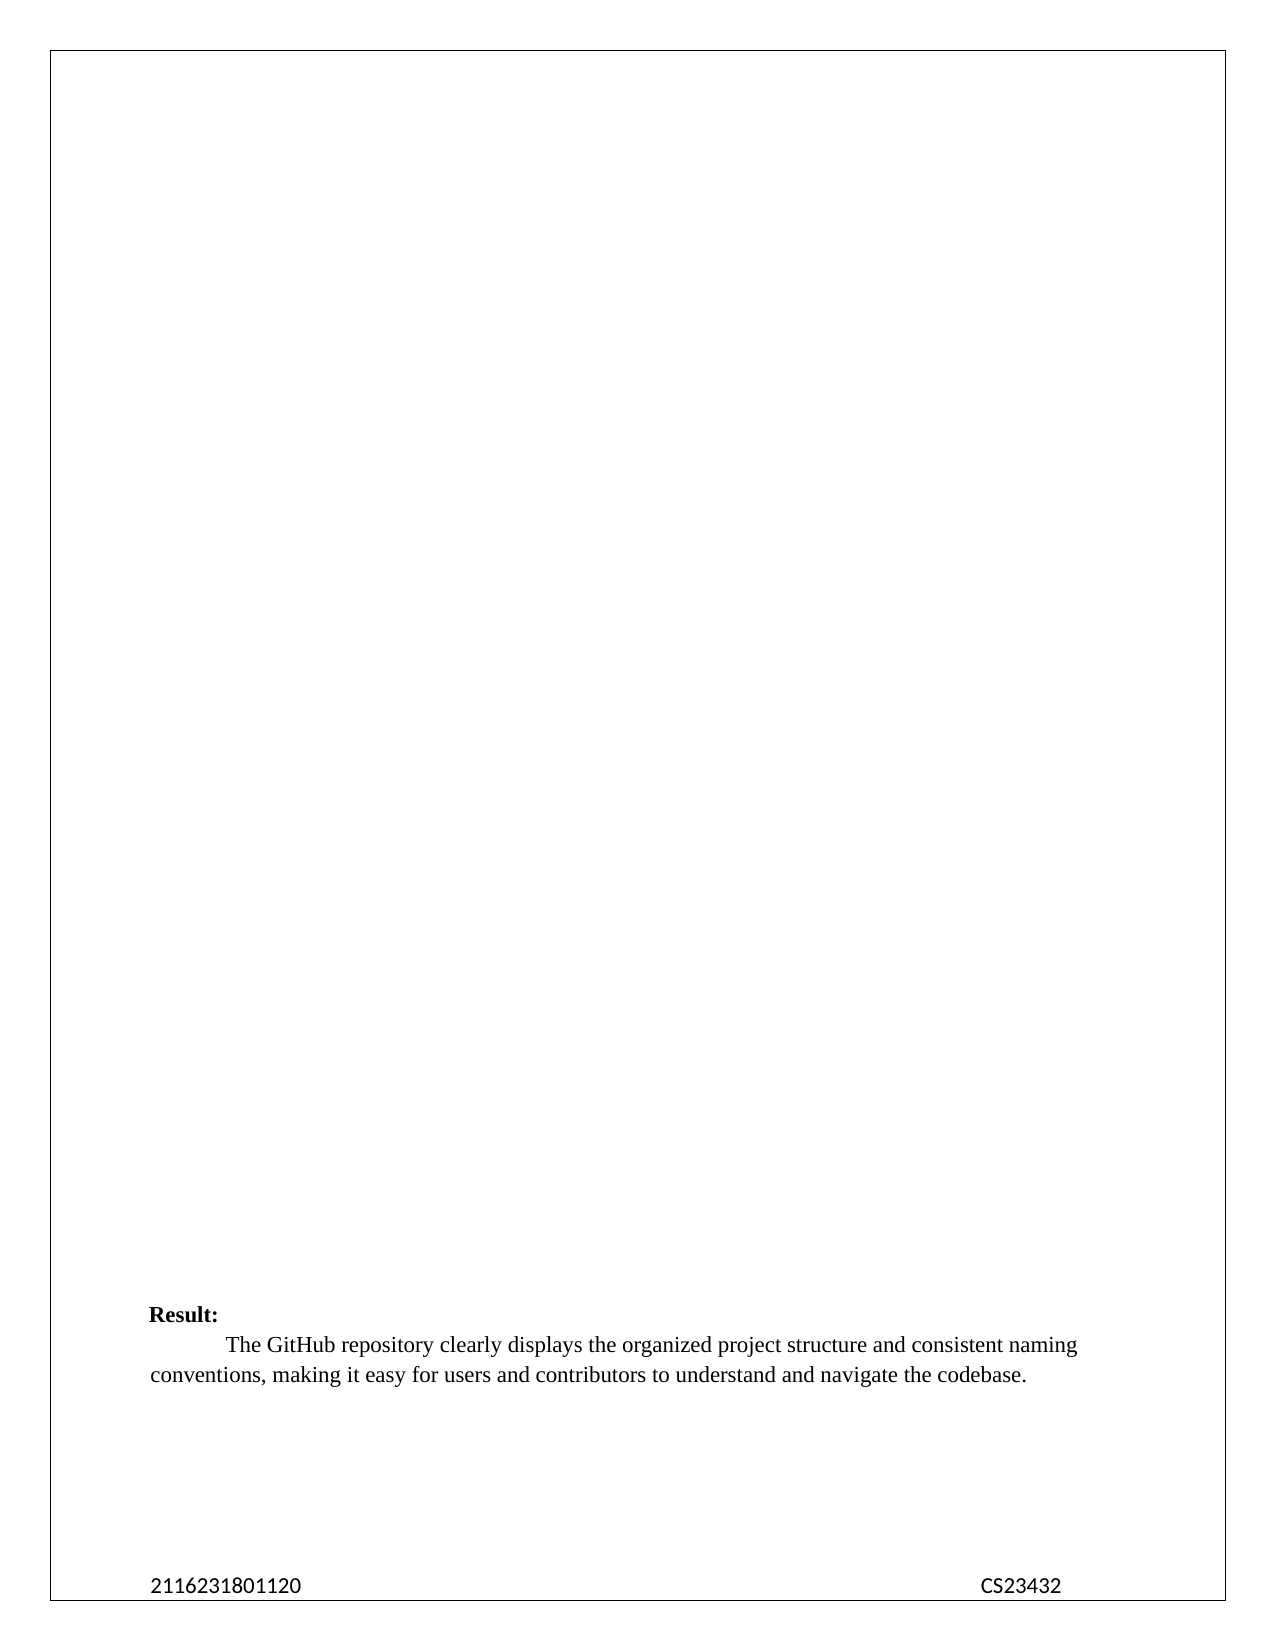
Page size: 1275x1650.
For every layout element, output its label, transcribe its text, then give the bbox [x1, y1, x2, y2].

text Result: [149, 1301, 1063, 1327]
text The GitHub repository clearly displays the organized project structure and consistent naming conventions, making it easy for users and contributors to understand and navigate the codebase. [150, 1331, 1126, 1387]
